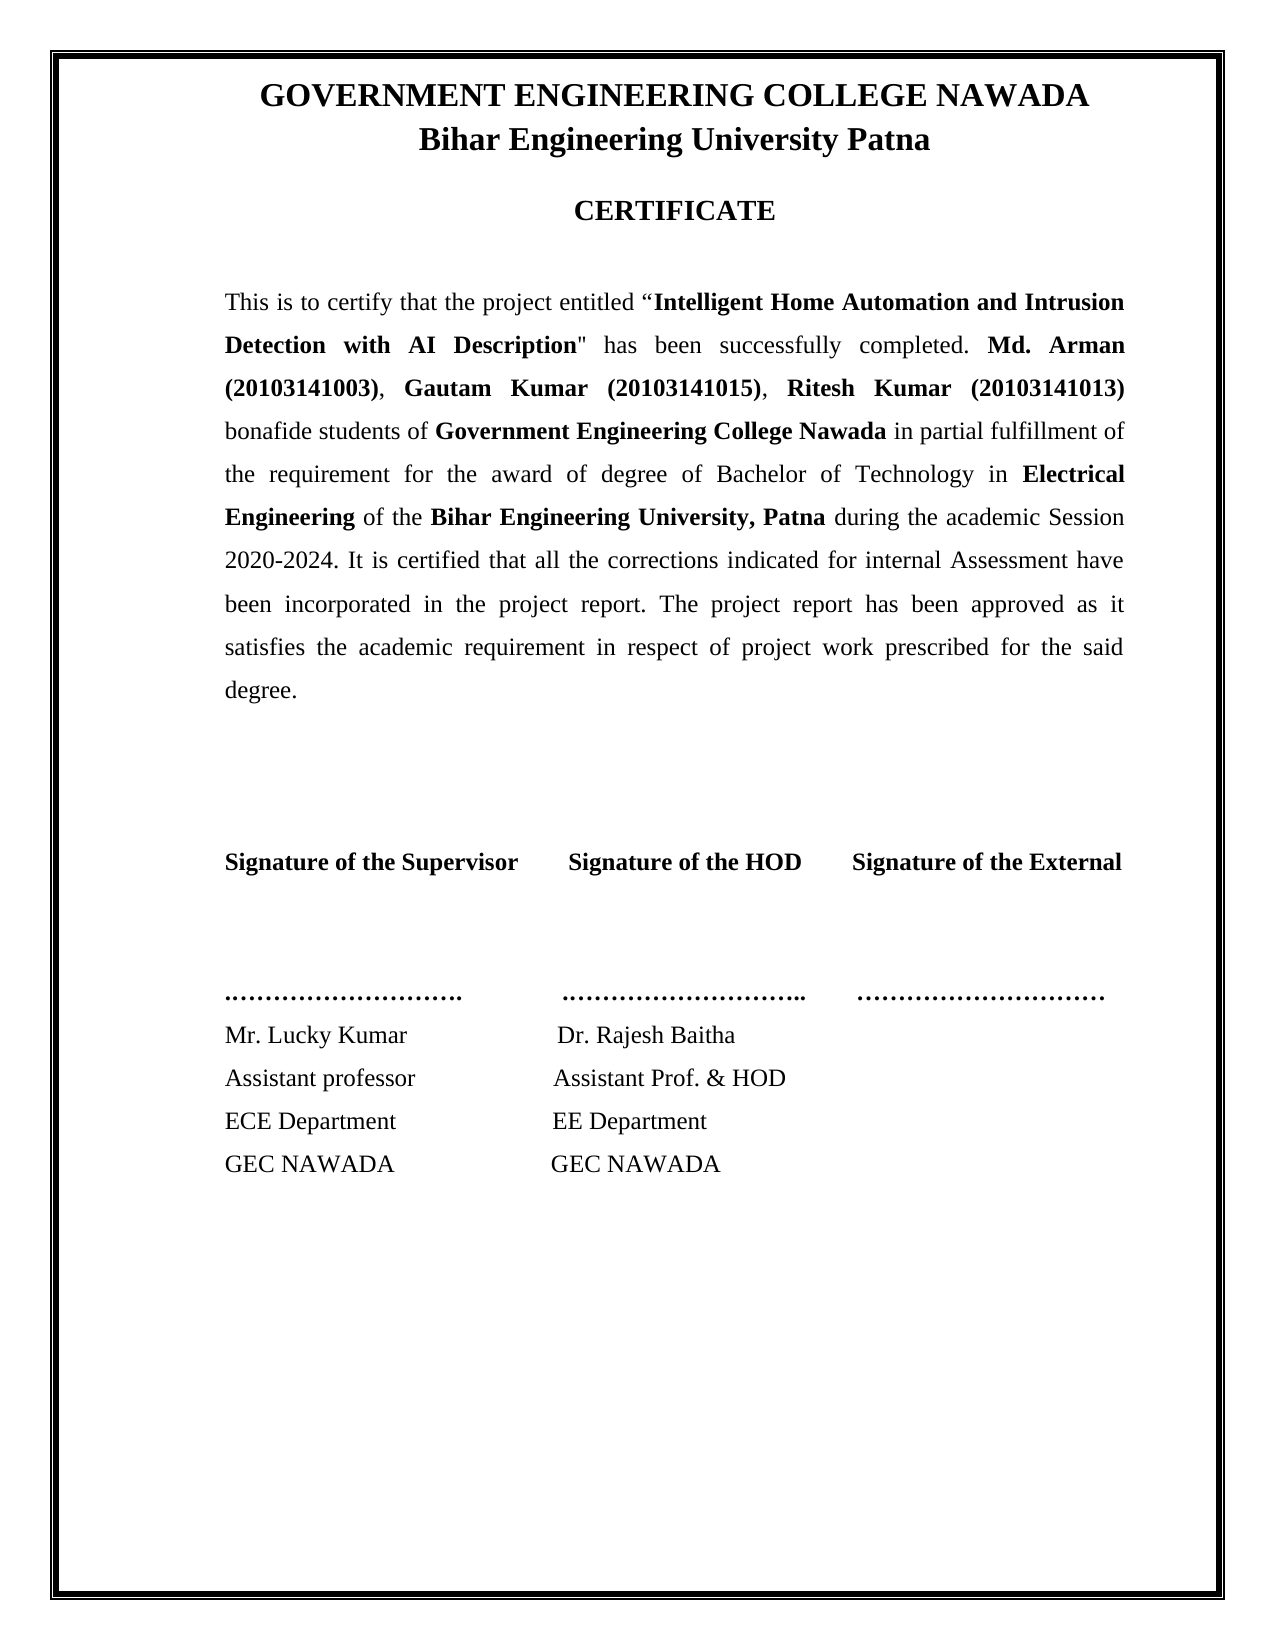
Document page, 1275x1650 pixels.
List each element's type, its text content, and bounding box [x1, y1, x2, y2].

text CERTIFICATE [224, 193, 1125, 227]
text ECE Department EE Department [224, 1106, 1125, 1135]
text Mr. Lucky Kumar Dr. Rajesh Baitha [224, 1020, 1125, 1049]
text GEC NAWADA GEC NAWADA [224, 1149, 1125, 1178]
text Assistant professor Assistant Prof. & HOD [224, 1063, 1125, 1092]
text Signature of the Supervisor Signature of the HOD Signature of the External [224, 847, 1125, 876]
text This is to certify that the project entitled “Intelligent Home Automation and Intrusion Detection with AI Description'' has been successfully completed. Md. Arman (20103141003), Gautam Kumar (20103141015), Ritesh Kumar (20103141013) bonafide students of Government Engineering College Nawada in partial fulfillment of the requirement for the award of degree of Bachelor of Technology in Electrical Engineering of the Bihar Engineering University, Patna during the academic Session 2020-2024. It is certified that all the corrections indicated for internal Assessment have been incorporated in the project report. The project report has been approved as it satisfies the academic requirement in respect of project work prescribed for the said degree. [224, 287, 1125, 704]
text .………………………. .……………………….. ………………………… [224, 977, 1125, 1006]
